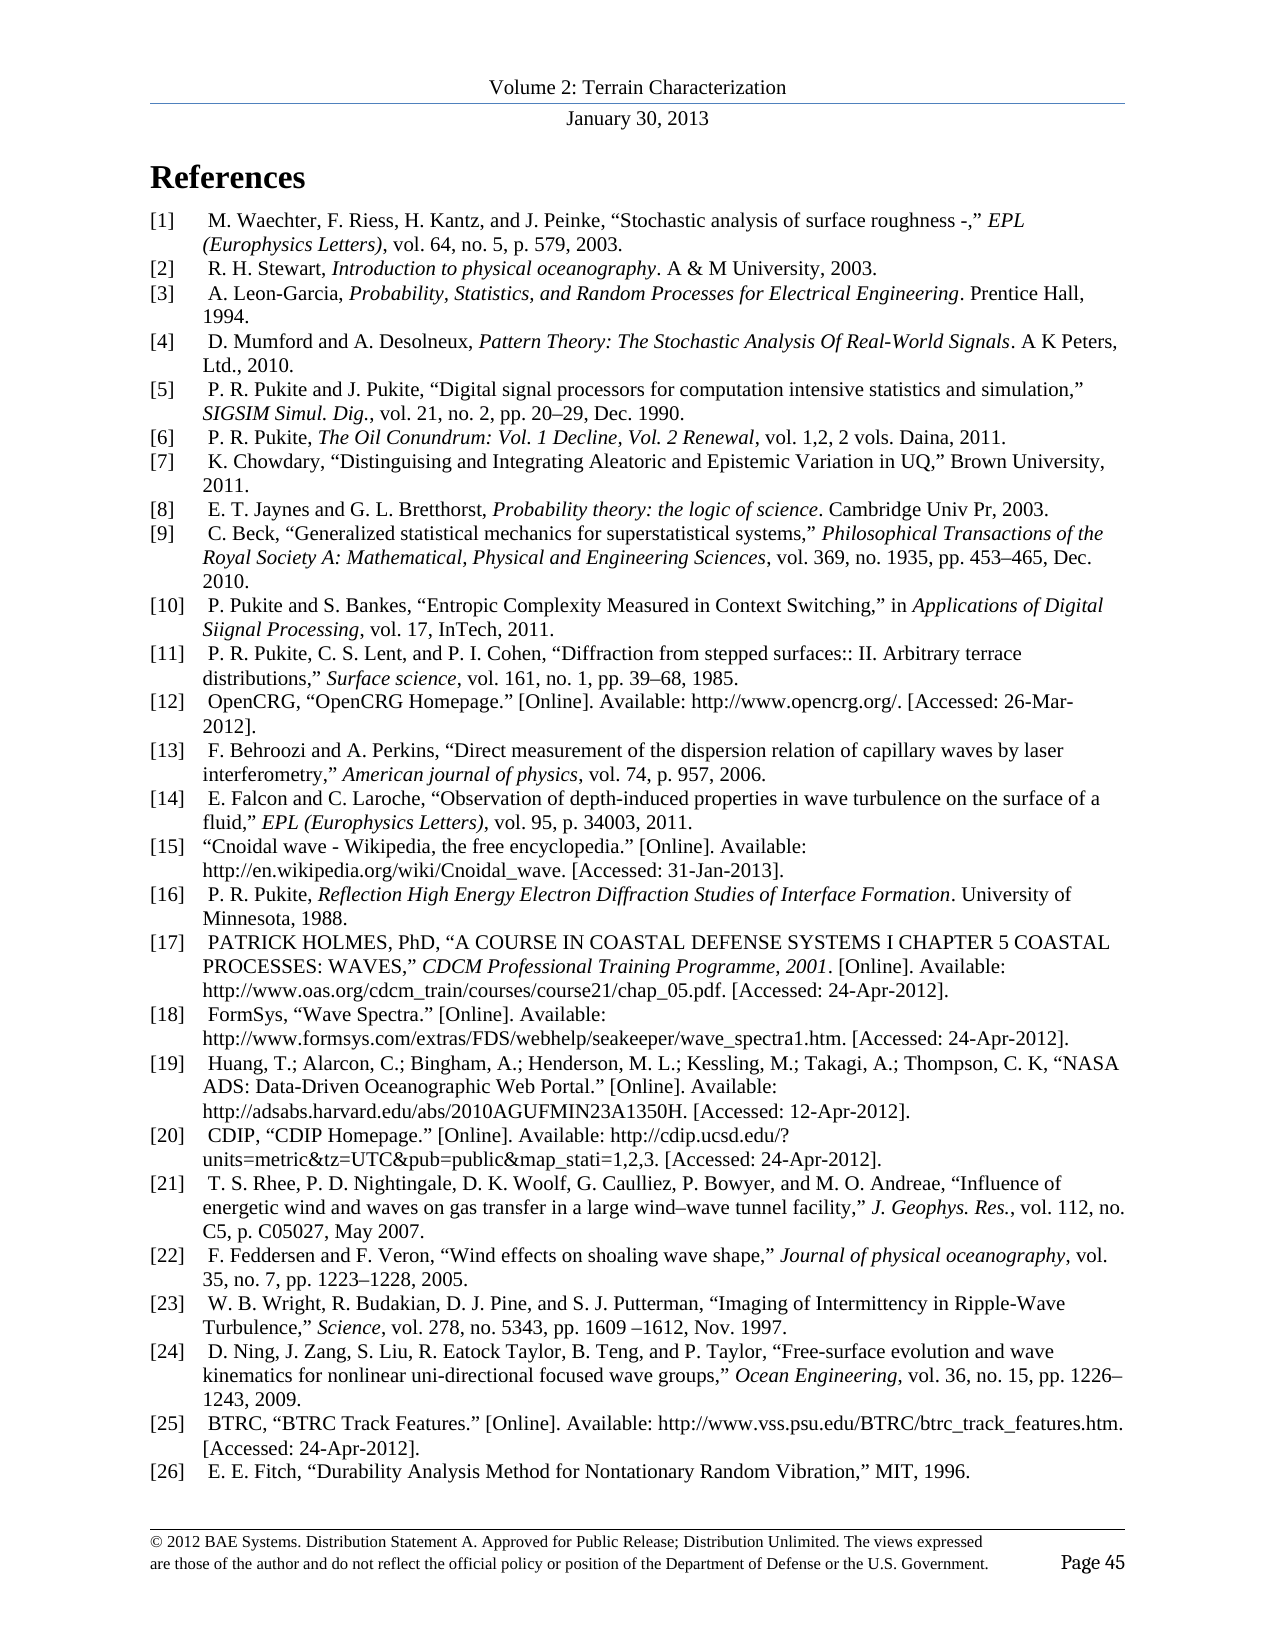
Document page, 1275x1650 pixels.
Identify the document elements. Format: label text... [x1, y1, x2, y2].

text [20] CDIP, “CDIP Homepage.” [Online]. Available: http://cdip.ucsd.edu/?units=metric&tz=UTC&pub=public&map_stati=1,2,3. [Accessed: 24-Apr-2012]. [150, 1123, 1125, 1171]
text [3] A. Leon-Garcia, Probability, Statistics, and Random Processes for Electrical Engineering. Prentice Hall, 1994. [150, 280, 1125, 328]
text [21] T. S. Rhee, P. D. Nightingale, D. K. Woolf, G. Caulliez, P. Bowyer, and M. O. Andreae, “Influence of energetic wind and waves on gas transfer in a large wind–wave tunnel facility,” J. Geophys. Res., vol. 112, no. C5, p. C05027, May 2007. [150, 1171, 1125, 1243]
text [17] PATRICK HOLMES, PhD, “A COURSE IN COASTAL DEFENSE SYSTEMS I CHAPTER 5 COASTAL PROCESSES: WAVES,” CDCM Professional Training Programme, 2001. [Online]. Available: http://www.oas.org/cdcm_train/courses/course21/chap_05.pdf. [Accessed: 24-Apr-2012]. [150, 930, 1125, 1002]
text [19] Huang, T.; Alarcon, C.; Bingham, A.; Henderson, M. L.; Kessling, M.; Takagi, A.; Thompson, C. K, “NASA ADS: Data-Driven Oceanographic Web Portal.” [Online]. Available: http://adsabs.harvard.edu/abs/2010AGUFMIN23A1350H. [Accessed: 12-Apr-2012]. [150, 1050, 1125, 1123]
text [13] F. Behroozi and A. Perkins, “Direct measurement of the dispersion relation of capillary waves by laser interferometry,” American journal of physics, vol. 74, p. 957, 2006. [150, 738, 1125, 786]
text [8] E. T. Jaynes and G. L. Bretthorst, Probability theory: the logic of science. Cambridge Univ Pr, 2003. [150, 497, 1125, 521]
text [1] M. Waechter, F. Riess, H. Kantz, and J. Peinke, “Stochastic analysis of surface roughness -,” EPL (Europhysics Letters), vol. 64, no. 5, p. 579, 2003. [150, 208, 1125, 256]
text [4] D. Mumford and A. Desolneux, Pattern Theory: The Stochastic Analysis Of Real-World Signals. A K Peters, Ltd., 2010. [150, 328, 1125, 377]
text [9] C. Beck, “Generalized statistical mechanics for superstatistical systems,” Philosophical Transactions of the Royal Society A: Mathematical, Physical and Engineering Sciences, vol. 369, no. 1935, pp. 453–465, Dec. 2010. [150, 521, 1125, 593]
text [6] P. R. Pukite, The Oil Conundrum: Vol. 1 Decline, Vol. 2 Renewal, vol. 1,2, 2 vols. Daina, 2011. [150, 425, 1125, 449]
text [22] F. Feddersen and F. Veron, “Wind effects on shoaling wave shape,” Journal of physical oceanography, vol. 35, no. 7, pp. 1223–1228, 2005. [150, 1243, 1125, 1291]
text [18] FormSys, “Wave Spectra.” [Online]. Available: http://www.formsys.com/extras/FDS/webhelp/seakeeper/wave_spectra1.htm. [Accessed: 24-Apr-2012]. [150, 1002, 1125, 1050]
text [25] BTRC, “BTRC Track Features.” [Online]. Available: http://www.vss.psu.edu/BTRC/btrc_track_features.htm. [Accessed: 24-Apr-2012]. [150, 1411, 1125, 1459]
text [26] E. E. Fitch, “Durability Analysis Method for Nontationary Random Vibration,” MIT, 1996. [150, 1459, 1125, 1483]
text [23] W. B. Wright, R. Budakian, D. J. Pine, and S. J. Putterman, “Imaging of Intermittency in Ripple-Wave Turbulence,” Science, vol. 278, no. 5343, pp. 1609 –1612, Nov. 1997. [150, 1291, 1125, 1339]
text [14] E. Falcon and C. Laroche, “Observation of depth-induced properties in wave turbulence on the surface of a fluid,” EPL (Europhysics Letters), vol. 95, p. 34003, 2011. [150, 786, 1125, 834]
text [5] P. R. Pukite and J. Pukite, “Digital signal processors for computation intensive statistics and simulation,” SIGSIM Simul. Dig., vol. 21, no. 2, pp. 20–29, Dec. 1990. [150, 377, 1125, 425]
text [15] “Cnoidal wave - Wikipedia, the free encyclopedia.” [Online]. Available: http://en.wikipedia.org/wiki/Cnoidal_wave. [Accessed: 31-Jan-2013]. [150, 834, 1125, 882]
text [7] K. Chowdary, “Distinguising and Integrating Aleatoric and Epistemic Variation in UQ,” Brown University, 2011. [150, 449, 1125, 497]
text [2] R. H. Stewart, Introduction to physical oceanography. A & M University, 2003. [150, 256, 1125, 280]
text References [150, 157, 900, 196]
text [16] P. R. Pukite, Reflection High Energy Electron Diffraction Studies of Interface Formation. University of Minnesota, 1988. [150, 882, 1125, 930]
text [11] P. R. Pukite, C. S. Lent, and P. I. Cohen, “Diffraction from stepped surfaces:: II. Arbitrary terrace distributions,” Surface science, vol. 161, no. 1, pp. 39–68, 1985. [150, 641, 1125, 689]
text [10] P. Pukite and S. Bankes, “Entropic Complexity Measured in Context Switching,” in Applications of Digital Siignal Processing, vol. 17, InTech, 2011. [150, 593, 1125, 641]
text [24] D. Ning, J. Zang, S. Liu, R. Eatock Taylor, B. Teng, and P. Taylor, “Free-surface evolution and wave kinematics for nonlinear uni-directional focused wave groups,” Ocean Engineering, vol. 36, no. 15, pp. 1226–1243, 2009. [150, 1339, 1125, 1411]
text [12] OpenCRG, “OpenCRG Homepage.” [Online]. Available: http://www.opencrg.org/. [Accessed: 26-Mar-2012]. [150, 689, 1125, 738]
